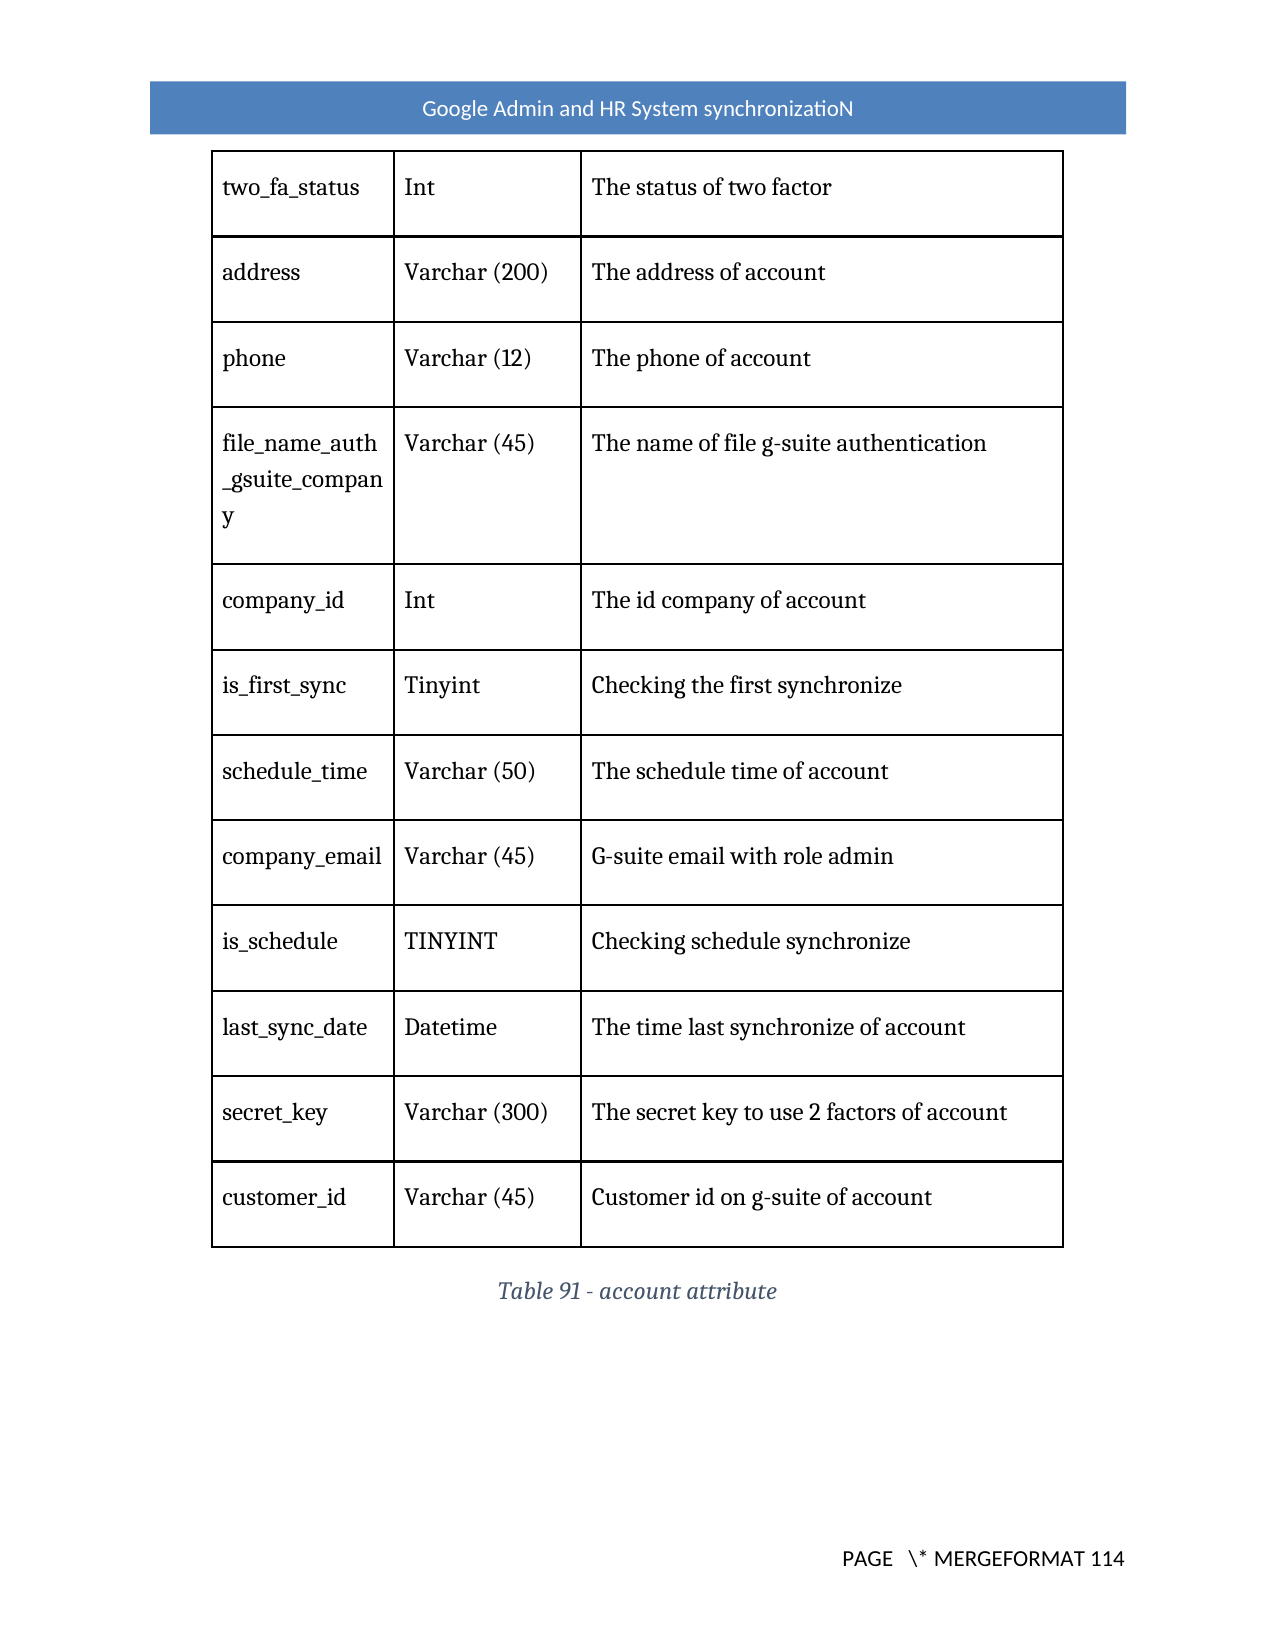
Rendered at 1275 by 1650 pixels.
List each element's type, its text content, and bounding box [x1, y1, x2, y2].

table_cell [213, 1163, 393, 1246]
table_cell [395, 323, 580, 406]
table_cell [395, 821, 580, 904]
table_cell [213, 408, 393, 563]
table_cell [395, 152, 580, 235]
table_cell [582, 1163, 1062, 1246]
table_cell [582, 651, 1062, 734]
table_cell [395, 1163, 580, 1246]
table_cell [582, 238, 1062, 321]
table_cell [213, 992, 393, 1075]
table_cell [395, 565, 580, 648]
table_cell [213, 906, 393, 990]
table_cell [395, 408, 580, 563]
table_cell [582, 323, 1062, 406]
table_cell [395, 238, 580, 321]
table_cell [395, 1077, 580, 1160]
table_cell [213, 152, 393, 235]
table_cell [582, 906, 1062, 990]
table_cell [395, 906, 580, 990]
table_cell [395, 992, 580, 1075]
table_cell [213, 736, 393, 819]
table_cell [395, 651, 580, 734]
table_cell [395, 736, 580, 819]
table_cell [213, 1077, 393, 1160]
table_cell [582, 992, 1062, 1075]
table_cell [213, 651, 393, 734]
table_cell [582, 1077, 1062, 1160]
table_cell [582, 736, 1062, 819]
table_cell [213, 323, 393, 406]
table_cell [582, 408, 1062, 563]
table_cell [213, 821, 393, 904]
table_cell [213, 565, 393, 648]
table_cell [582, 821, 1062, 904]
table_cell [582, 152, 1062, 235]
text Table 91 - account attribute [150, 1277, 1125, 1306]
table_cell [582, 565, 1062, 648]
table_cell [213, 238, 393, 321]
